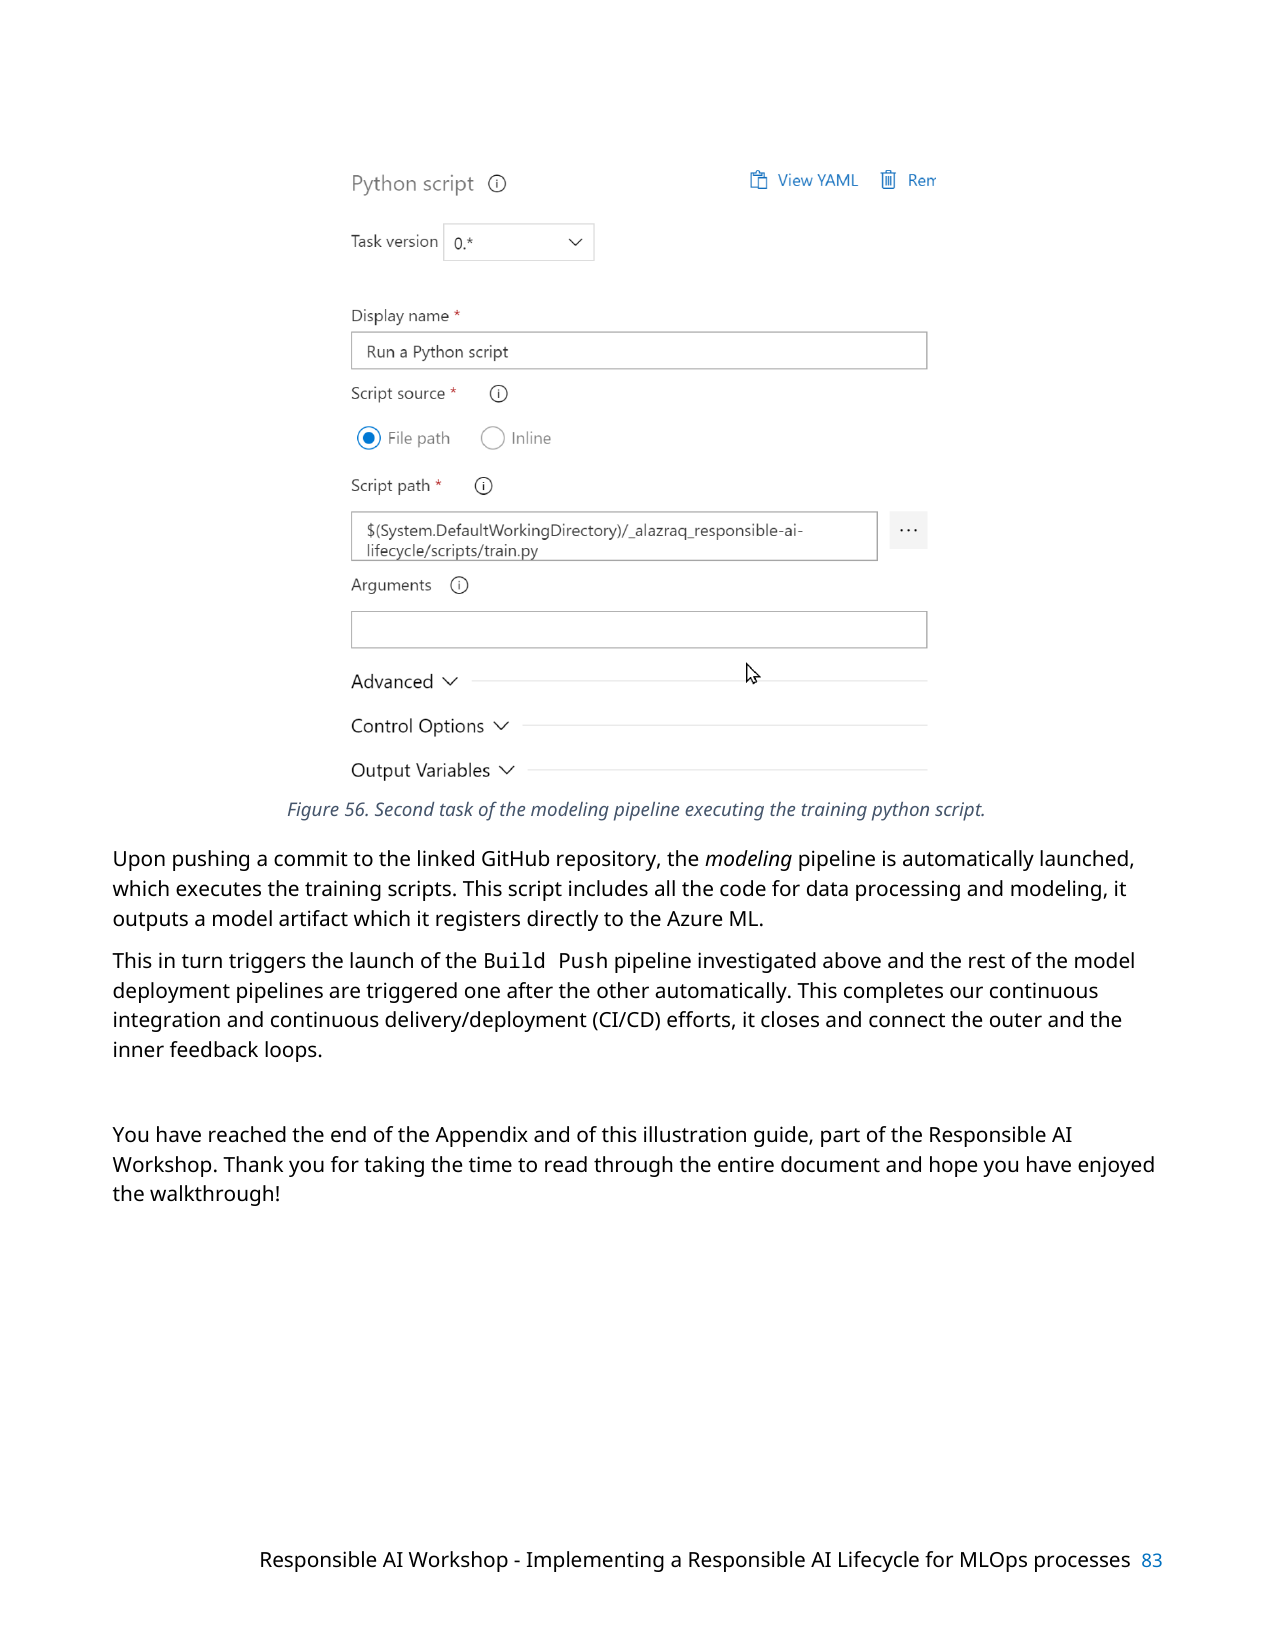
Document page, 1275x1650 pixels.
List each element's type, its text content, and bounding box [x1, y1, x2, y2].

picture [339, 150, 936, 783]
text Upon pushing a commit to the linked GitHub repository, the modeling pipeline is automatically launched, which executes the training scripts. This script includes all the code for data processing and modeling, it outputs a model artifact which it registers directly to the Azure ML. [112, 844, 1162, 932]
text You have reached the end of the Appendix and of this illustration guide, part of the Responsible AI Workshop. Thank you for taking the time to read through the entire document and hope you have enjoyed the walkthrough! [112, 1120, 1162, 1208]
text This in turn triggers the launch of the Build Push pipeline investigated above and the rest of the model deployment pipelines are triggered one after the other automatically. This completes our continuous integration and continuous delivery/deployment (CI/CD) efforts, it closes and connect the outer and the inner feedback loops. [112, 946, 1162, 1064]
